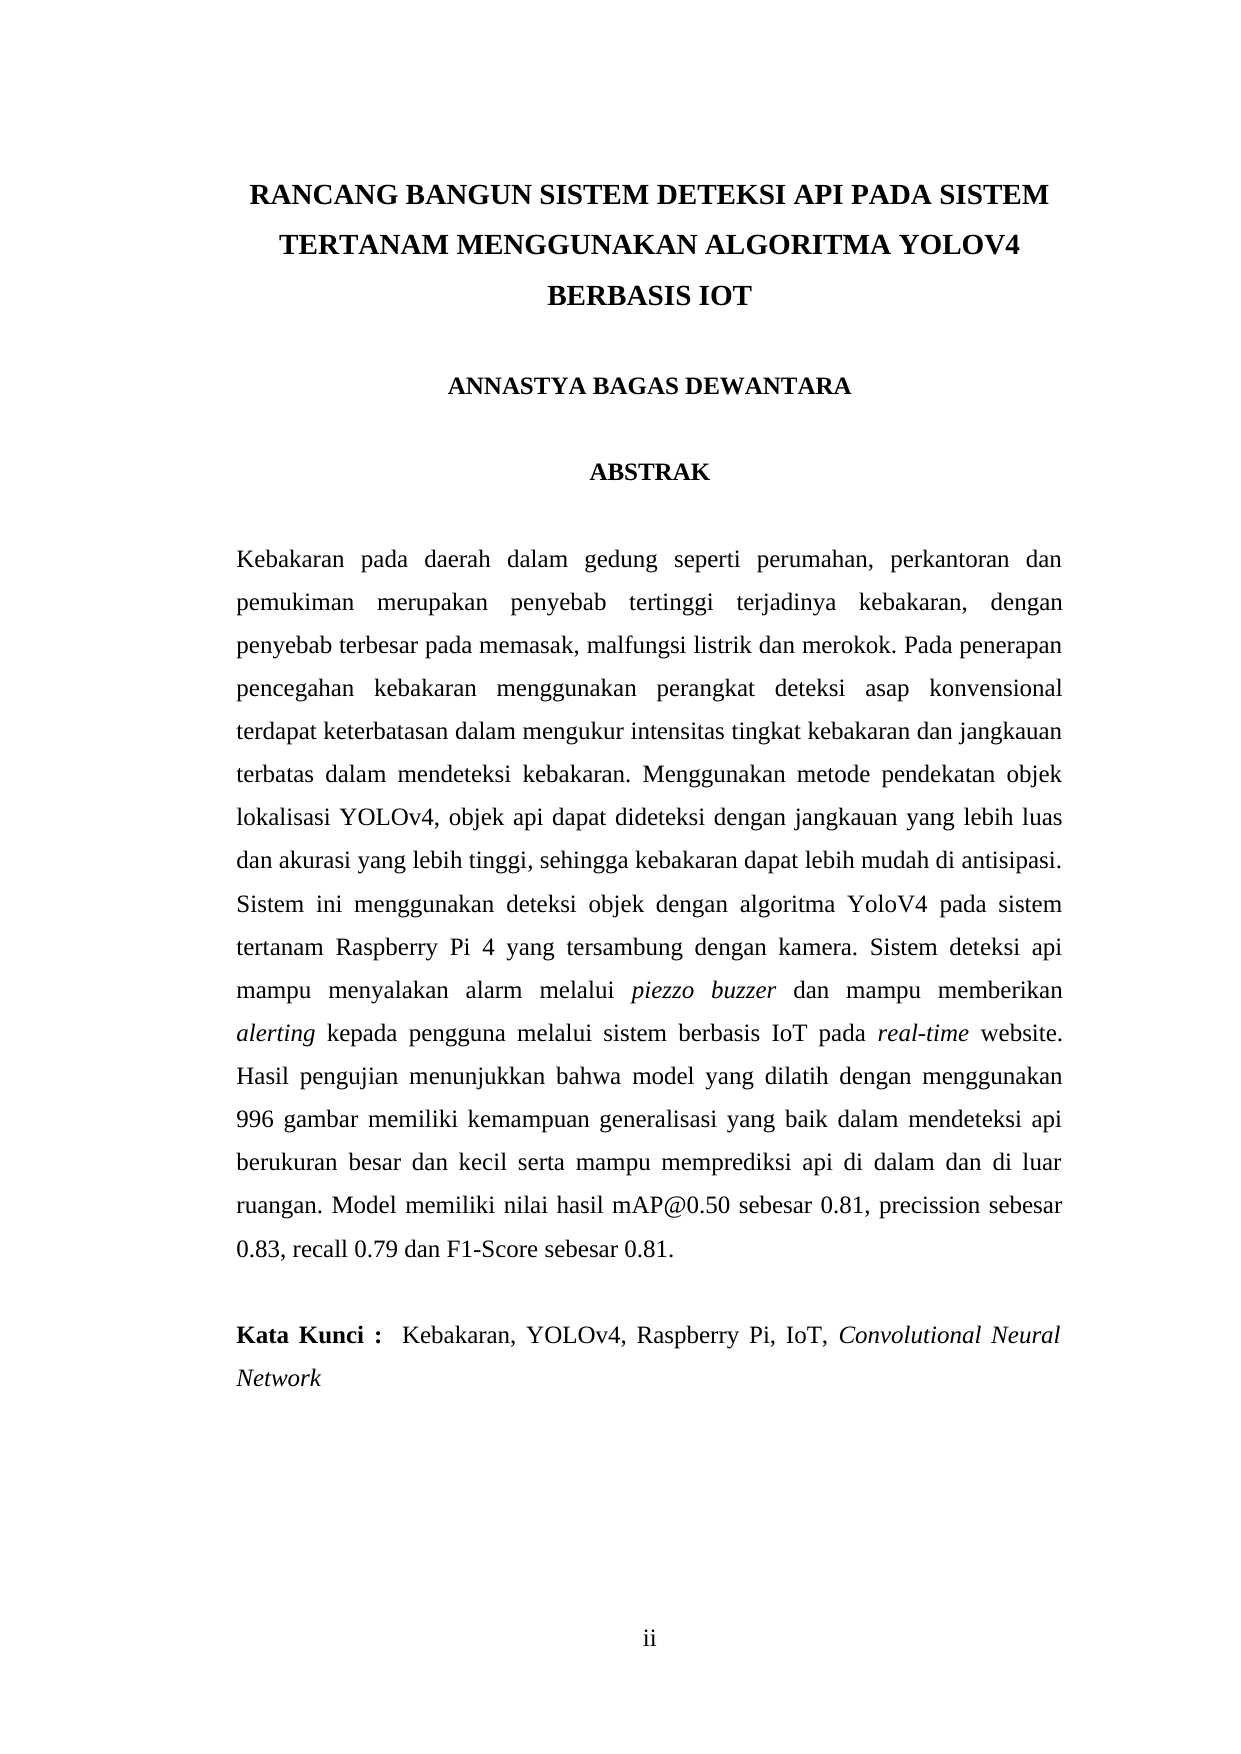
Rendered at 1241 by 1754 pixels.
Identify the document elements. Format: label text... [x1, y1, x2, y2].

text RANCANG BANGUN SISTEM DETEKSI API PADA SISTEM TERTANAM MENGGUNAKAN ALGORITMA YOLOV4 BERBASIS IOT [236, 177, 1063, 311]
text Kata Kunci : Kebakaran, YOLOv4, Raspberry Pi, IoT, Convolutional Neural Network [236, 1320, 1063, 1392]
subtitle ABSTRAK [236, 457, 1063, 486]
text Kebakaran pada daerah dalam gedung seperti perumahan, perkantoran dan pemukiman merupakan penyebab tertinggi terjadinya kebakaran, dengan penyebab terbesar pada memasak, malfungsi listrik dan merokok. Pada penerapan pencegahan kebakaran menggunakan perangkat deteksi asap konvensional terdapat keterbatasan dalam mengukur intensitas tingkat kebakaran dan jangkauan terbatas dalam mendeteksi kebakaran. Menggunakan metode pendekatan objek lokalisasi YOLOv4, objek api dapat dideteksi dengan jangkauan yang lebih luas dan akurasi yang lebih tinggi, sehingga kebakaran dapat lebih mudah di antisipasi. Sistem ini menggunakan deteksi objek dengan algoritma YoloV4 pada sistem tertanam Raspberry Pi 4 yang tersambung dengan kamera. Sistem deteksi api mampu menyalakan alarm melalui piezzo buzzer dan mampu memberikan alerting kepada pengguna melalui sistem berbasis IoT pada real-time website. Hasil pengujian menunjukkan bahwa model yang dilatih dengan menggunakan 996 gambar memiliki kemampuan generalisasi yang baik dalam mendeteksi api berukuran besar dan kecil serta mampu memprediksi api di dalam dan di luar ruangan. Model memiliki nilai hasil mAP@0.50 sebesar 0.81, precission sebesar 0.83, recall 0.79 dan F1-Score sebesar 0.81. [236, 544, 1063, 1262]
text ANNASTYA BAGAS DEWANTARA [236, 371, 1063, 400]
